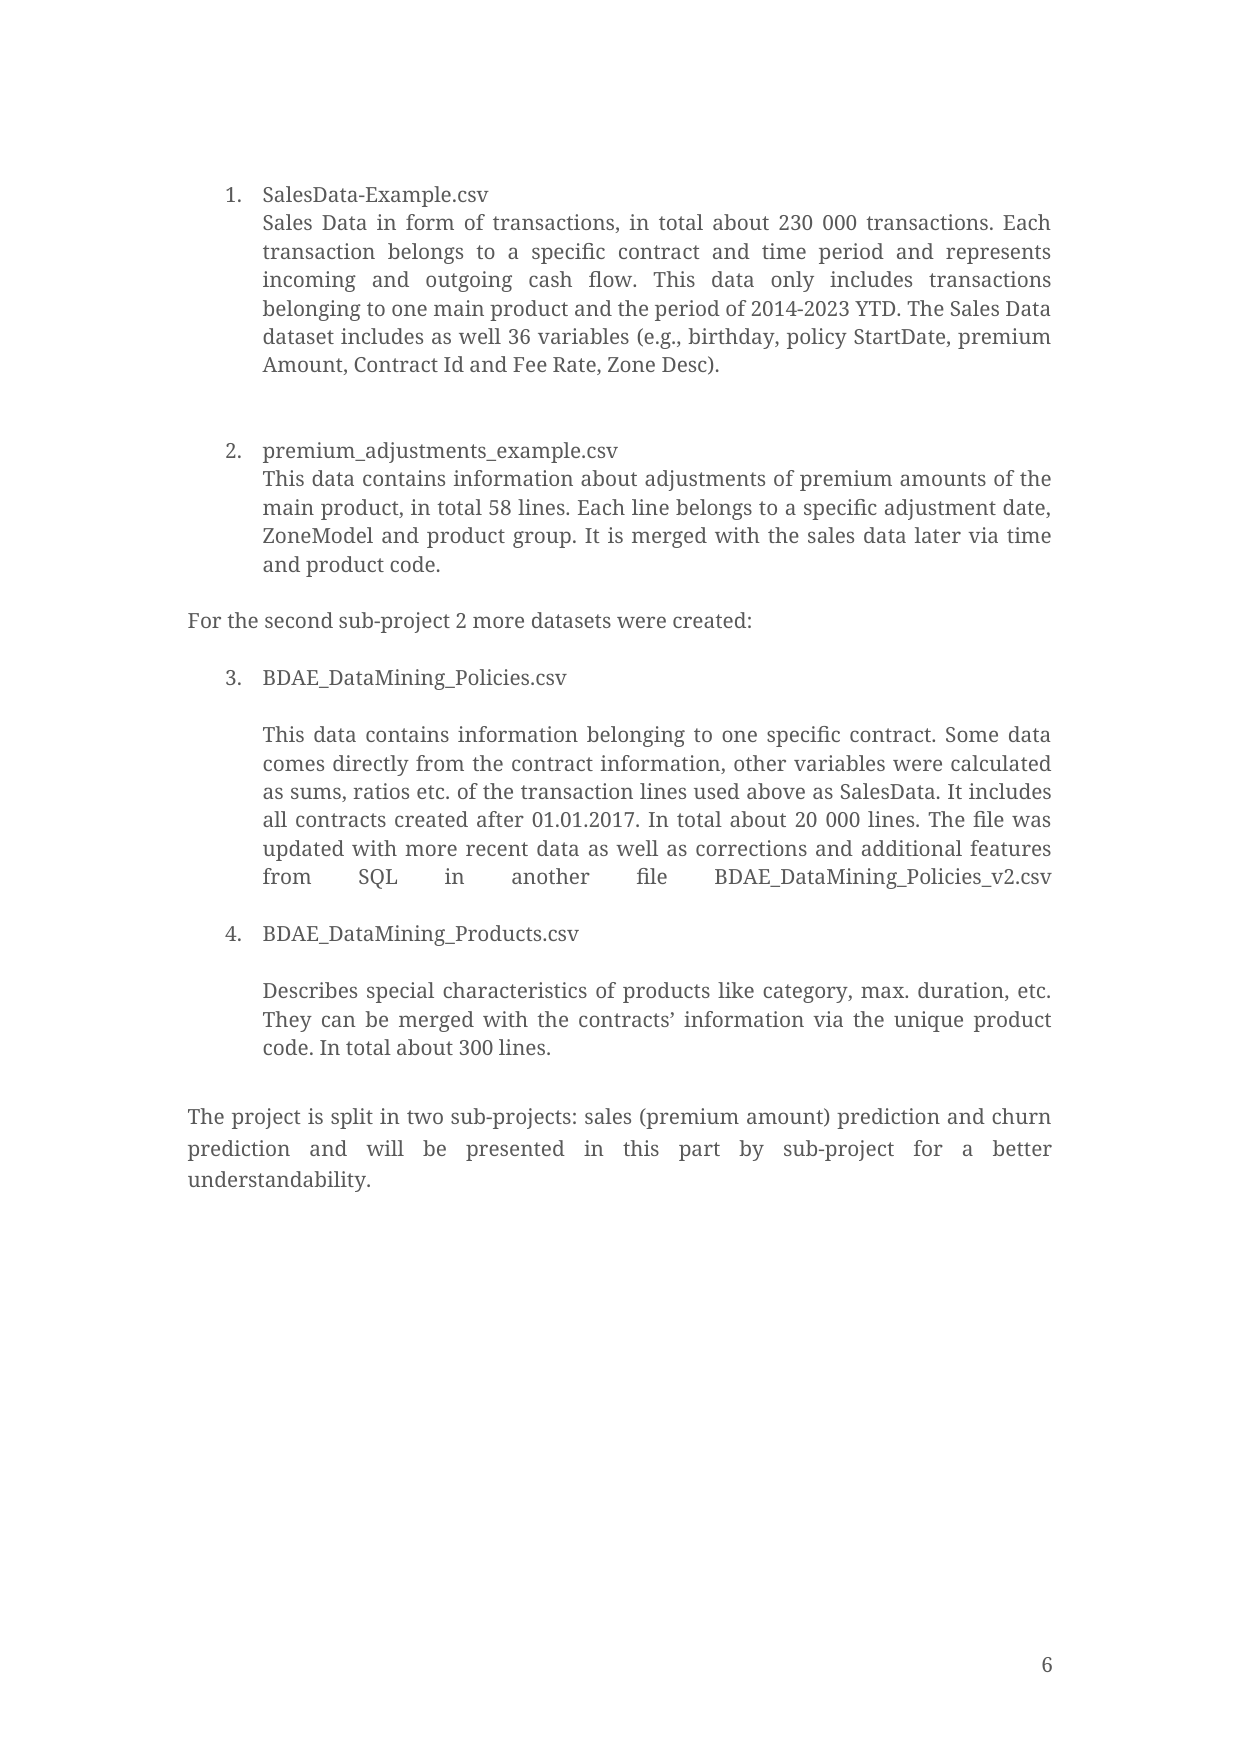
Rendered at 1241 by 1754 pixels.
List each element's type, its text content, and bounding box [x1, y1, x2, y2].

list BDAE_DataMining_Products.csv [225, 919, 1053, 976]
text The project is split in two sub-projects: sales (premium amount) prediction and churn prediction and will be presented in this part by sub-project for a better understandability. [187, 1102, 1053, 1193]
list Describes special characteristics of products like category, max. duration, etc. They can be merged with the contracts’ information via the unique product code. In total about 300 lines. [262, 976, 1053, 1062]
list SalesData-Example.csv Sales Data in form of transactions, in total about 230 000 transactions. Each transaction belongs to a specific contract and time period and represents incoming and outgoing cash flow. This data only includes transactions belonging to one main product and the period of 2014-2023 YTD. The Sales Data dataset includes as well 36 variables (e.g., birthday, policy StartDate, premium Amount, Contract Id and Fee Rate, Zone Desc). [225, 180, 1053, 379]
list BDAE_DataMining_Policies.csv This data contains information belonging to one specific contract. Some data comes directly from the contract information, other variables were calculated as sums, ratios etc. of the transaction lines used above as SalesData. It includes all contracts created after 01.01.2017. In total about 20 000 lines. The file was updated with more recent data as well as corrections and additional features from SQL in another file BDAE_DataMining_Policies_v2.csv [225, 663, 1053, 919]
text For the second sub-project 2 more datasets were created: [187, 607, 1053, 663]
list premium_adjustments_example.csv This data contains information about adjustments of premium amounts of the main product, in total 58 lines. Each line belongs to a specific adjustment date, ZoneModel and product group. It is merged with the sales data later via time and product code. [225, 436, 1053, 578]
